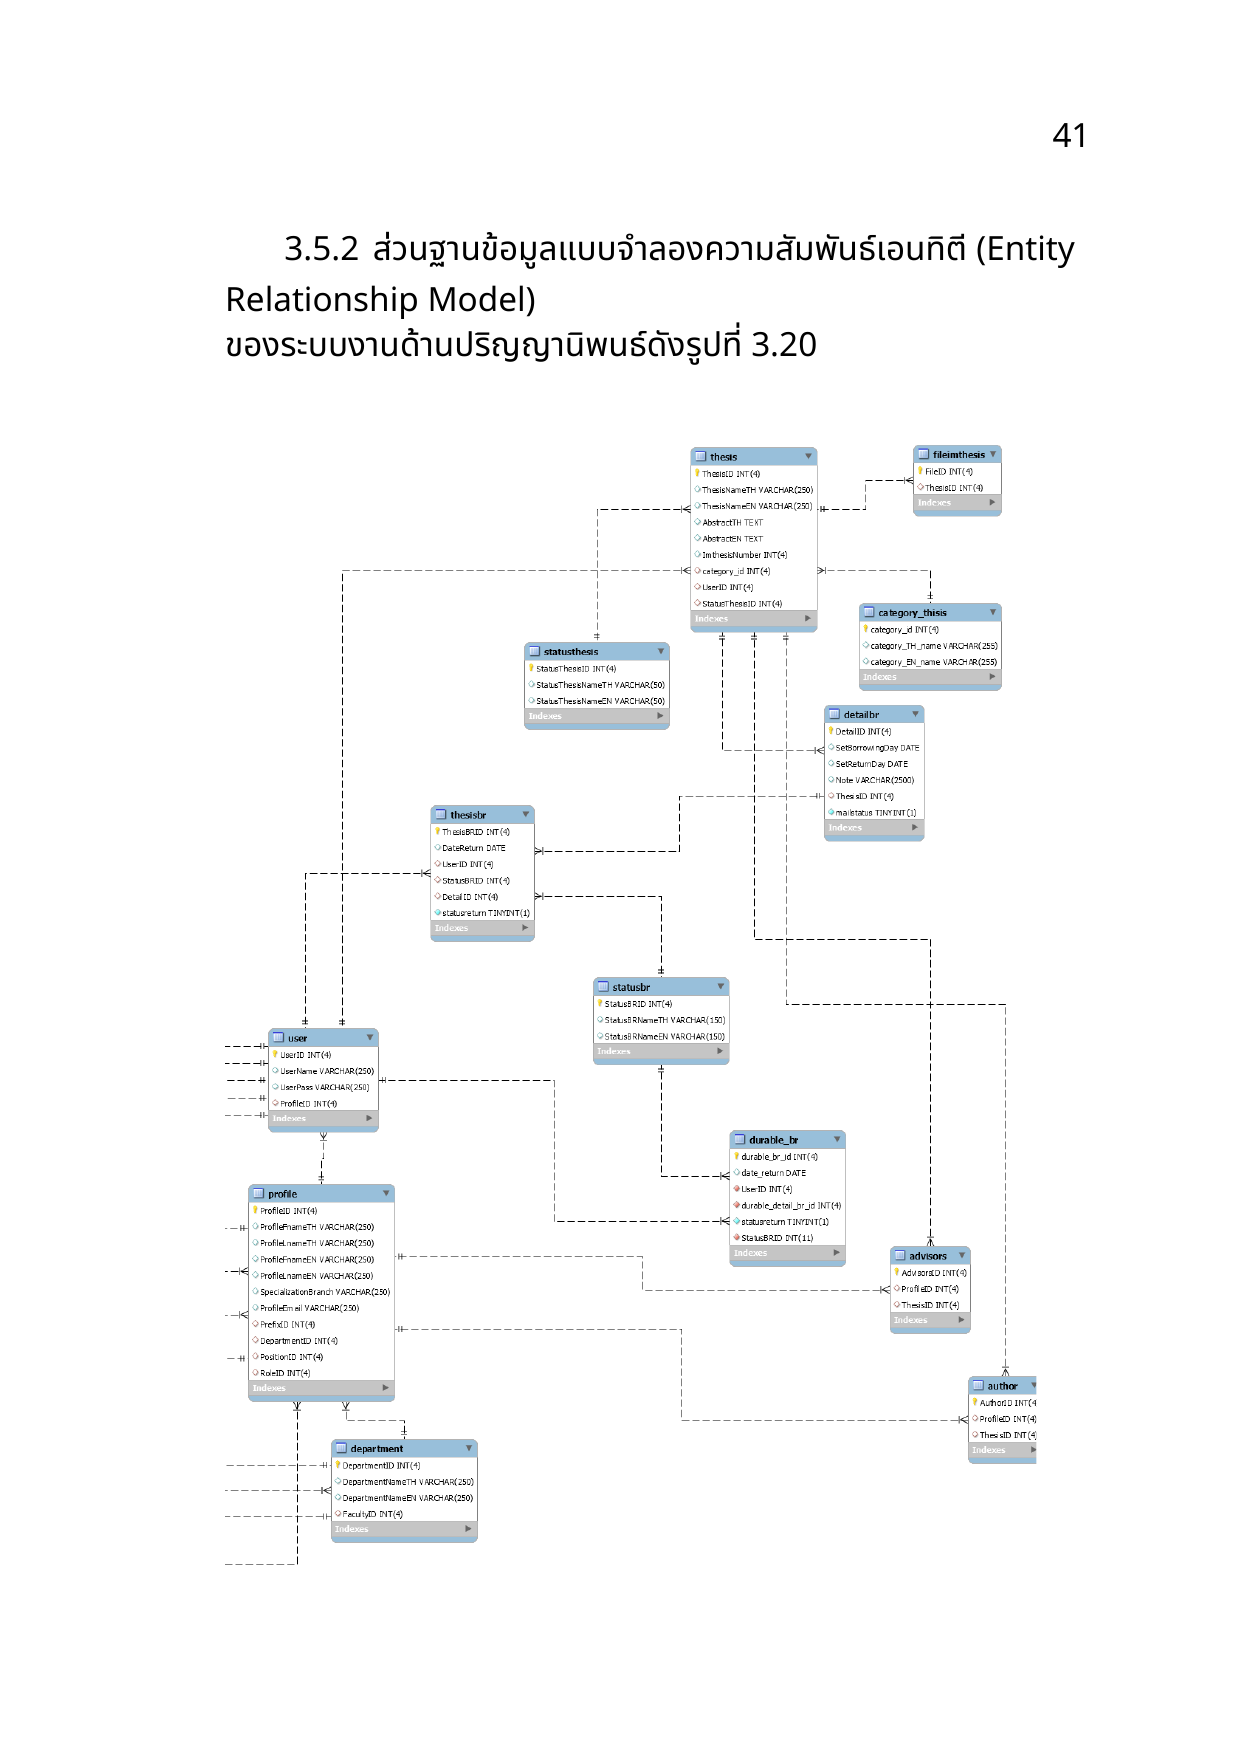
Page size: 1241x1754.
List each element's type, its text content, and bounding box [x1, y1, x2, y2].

picture [225, 429, 1037, 1570]
